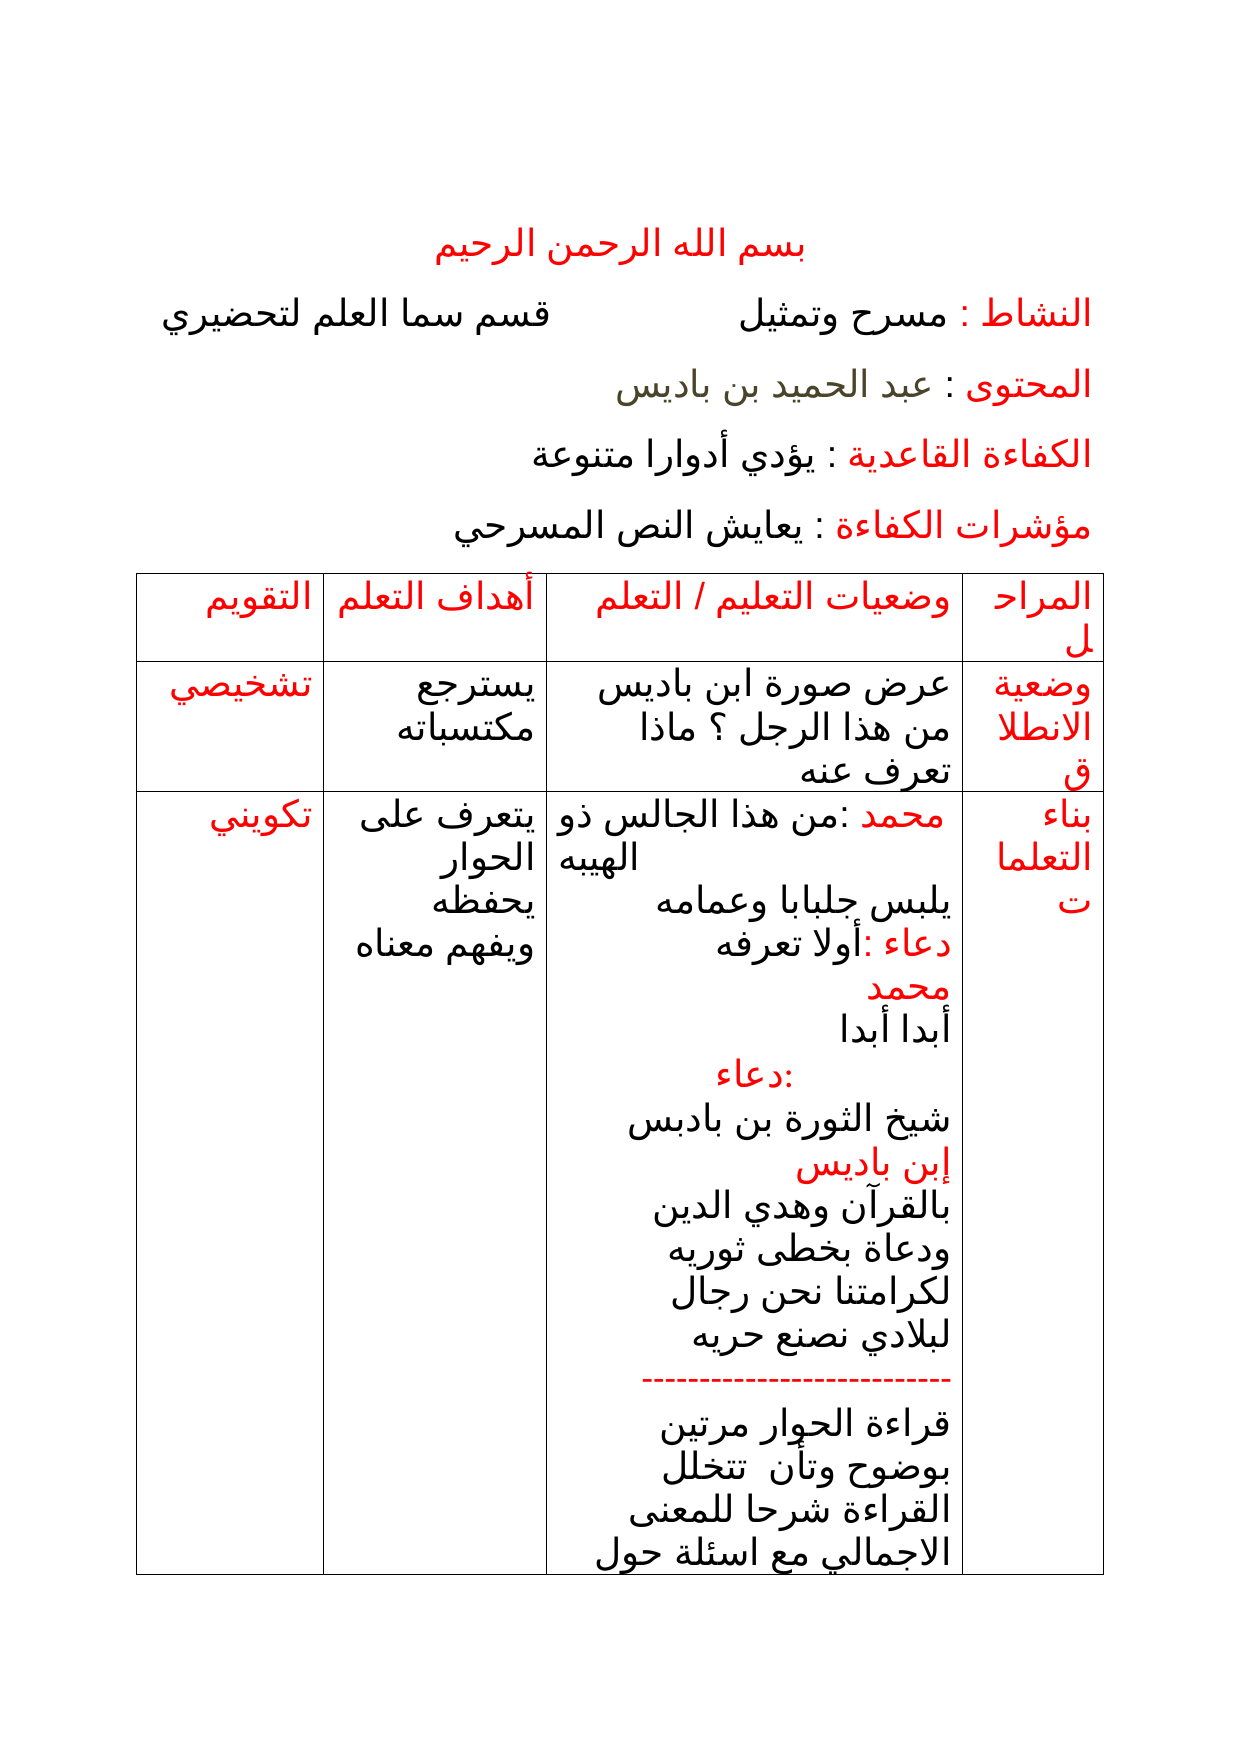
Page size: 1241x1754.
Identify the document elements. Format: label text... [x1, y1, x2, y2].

table_cell وضعية الانطلاق [963, 662, 1103, 791]
table_header وضعيات التعليم / التعلم [547, 574, 962, 661]
table_header المراحل [963, 574, 1103, 661]
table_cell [324, 792, 546, 1574]
table_cell يسترجع مكتسباته [324, 662, 546, 791]
table_header أهداف التعلم [324, 574, 546, 661]
text مؤشرات الكفاءة : يعايش النص المسرحي [148, 503, 1093, 546]
text المحتوى : عبد الحميد بن باديس [148, 362, 1093, 405]
table_cell تكويني [137, 792, 323, 1574]
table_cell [547, 792, 962, 1574]
table_cell تشخيصي [137, 662, 323, 791]
text الكفاءة القاعدية : يؤدي أدوارا متنوعة [148, 432, 1093, 476]
text بسم الله الرحمن الرحيم [148, 221, 1093, 264]
text النشاط : مسرح وتمثيل قسم سما العلم لتحضيري [148, 292, 1093, 335]
table_cell عرض صورة ابن باديس من هذا الرجل ؟ ماذا تعرف عنه [547, 662, 962, 791]
table_cell بناء التعلمات [963, 792, 1103, 1574]
table_header التقويم [137, 574, 323, 661]
